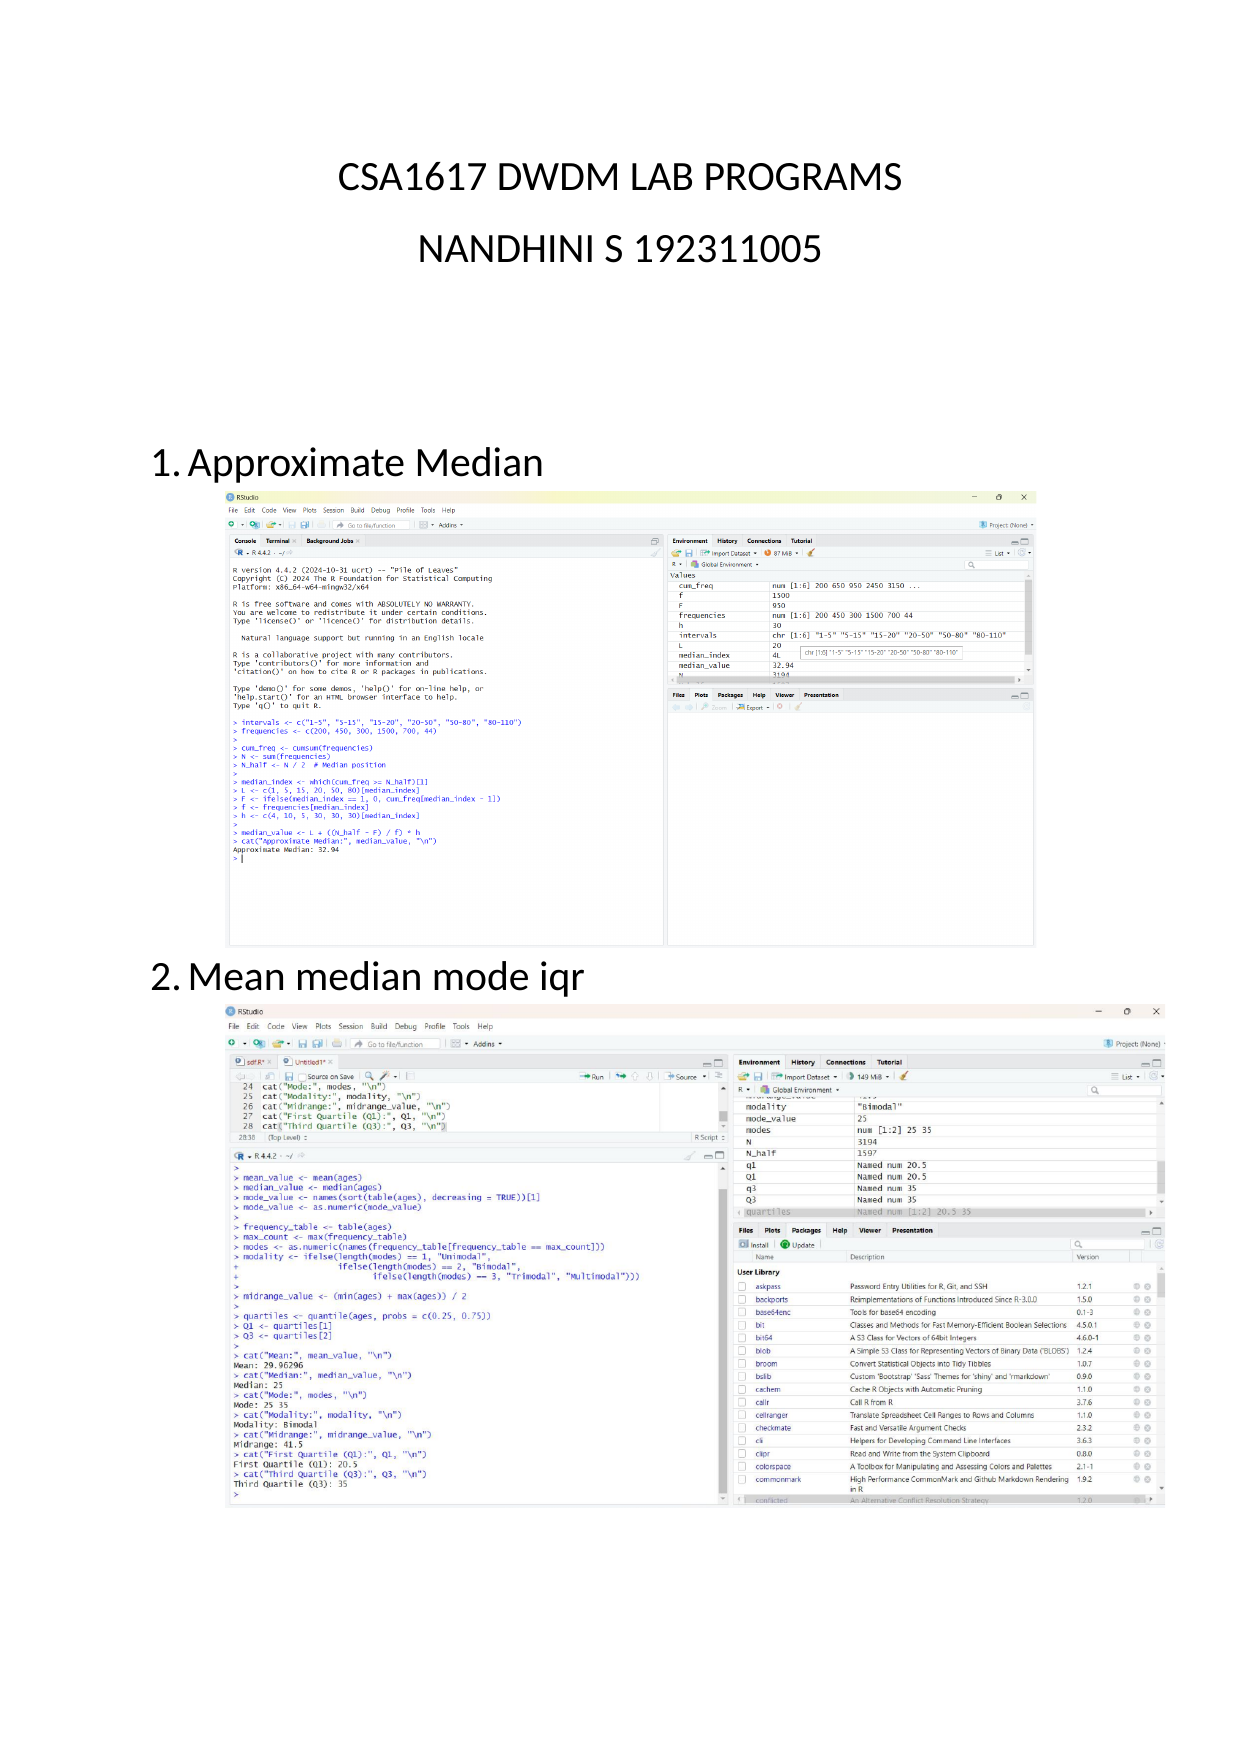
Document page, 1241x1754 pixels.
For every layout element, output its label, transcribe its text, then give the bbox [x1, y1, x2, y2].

list Mean median mode iqr [150, 949, 1090, 1000]
text CSA1617 DWDM LAB PROGRAMS [150, 150, 1090, 201]
picture [225, 491, 1037, 948]
text NANDHINI S 192311005 [150, 222, 1090, 272]
picture [225, 1004, 1166, 1508]
list Approximate Median [150, 436, 1090, 487]
